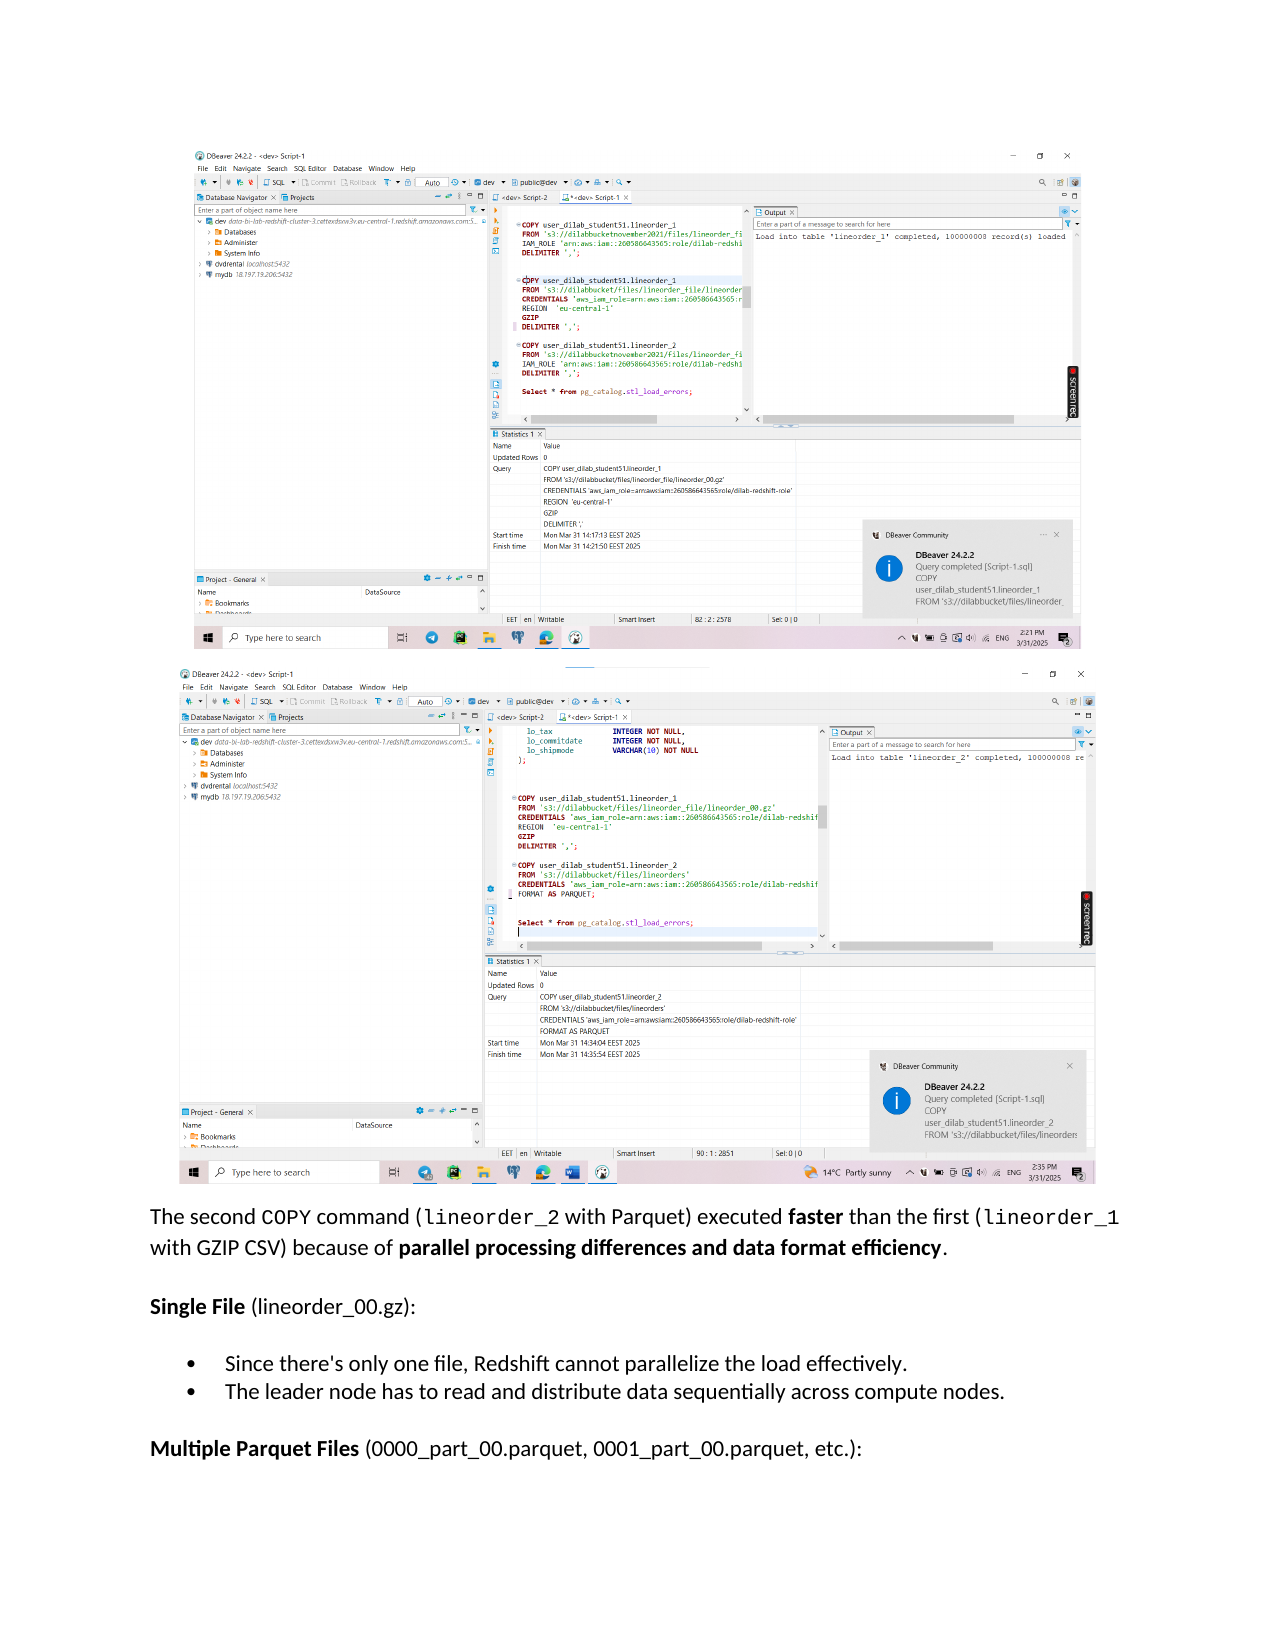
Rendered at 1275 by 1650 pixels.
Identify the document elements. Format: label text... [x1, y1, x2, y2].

picture [179, 667, 1096, 1184]
picture [194, 150, 1082, 649]
text Multiple Parquet Files (0000_part_00.parquet, 0001_part_00.parquet, etc.): [150, 1434, 1125, 1462]
text The second COPY command (lineorder_2 with Parquet) executed faster than the first (lineorder_1 with GZIP CSV) because of parallel processing differences and data format efficiency. [150, 1202, 1125, 1261]
text Single File (lineorder_00.gz): [150, 1292, 1125, 1320]
list Since there's only one file, Redshift cannot parallelize the load effectively. [187, 1349, 1125, 1377]
list The leader node has to read and distribute data sequentially across compute nodes. [187, 1377, 1125, 1405]
